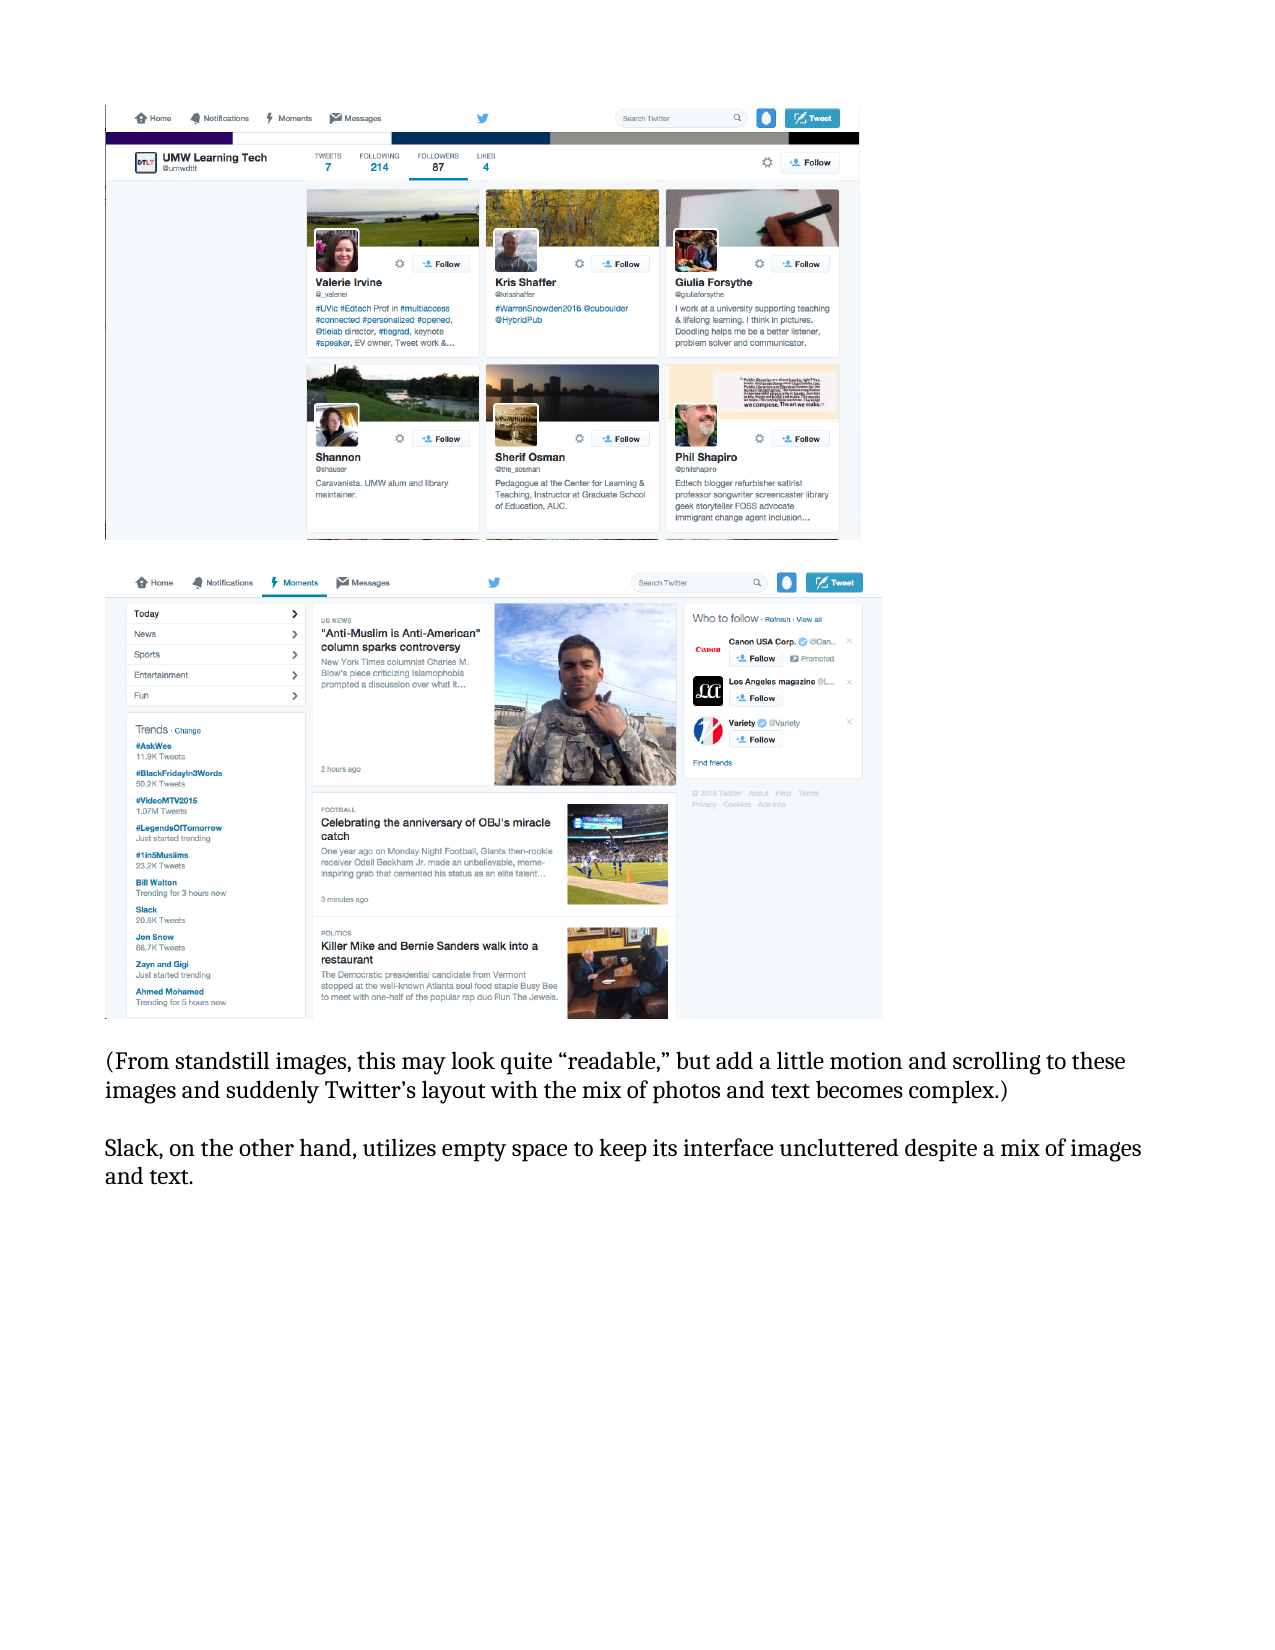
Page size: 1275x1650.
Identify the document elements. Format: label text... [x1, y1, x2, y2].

text (From standstill images, this may look quite “readable,” but add a little motion and scrolling to these images and suddenly Twitter’s layout with the mix of photos and text becomes complex.) [105, 1047, 1170, 1105]
text Slack, on the other hand, utilizes empty space to keep its interface uncluttered despite a mix of images and text. [105, 1133, 1170, 1191]
picture [105, 568, 883, 1019]
picture [105, 105, 860, 540]
